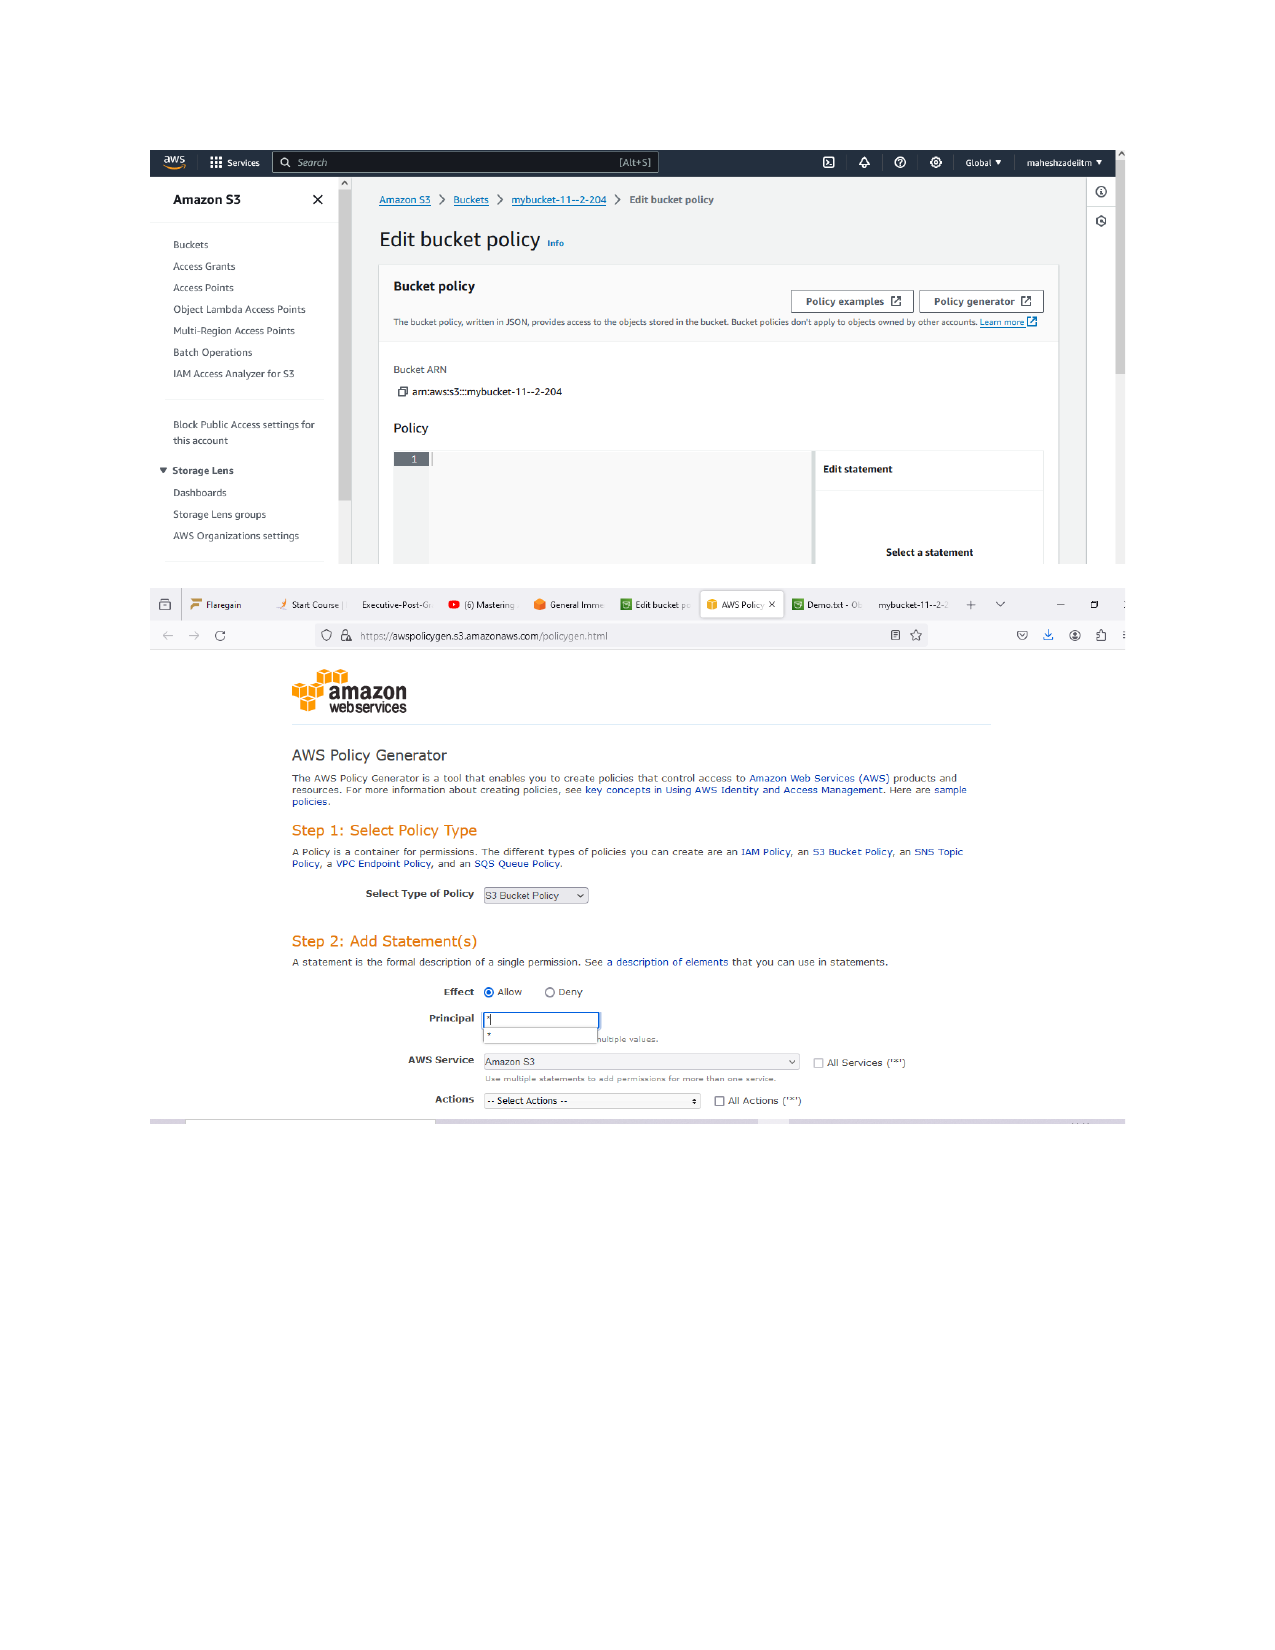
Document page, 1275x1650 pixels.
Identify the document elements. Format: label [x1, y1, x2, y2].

picture [150, 588, 1125, 1124]
picture [150, 150, 1125, 564]
